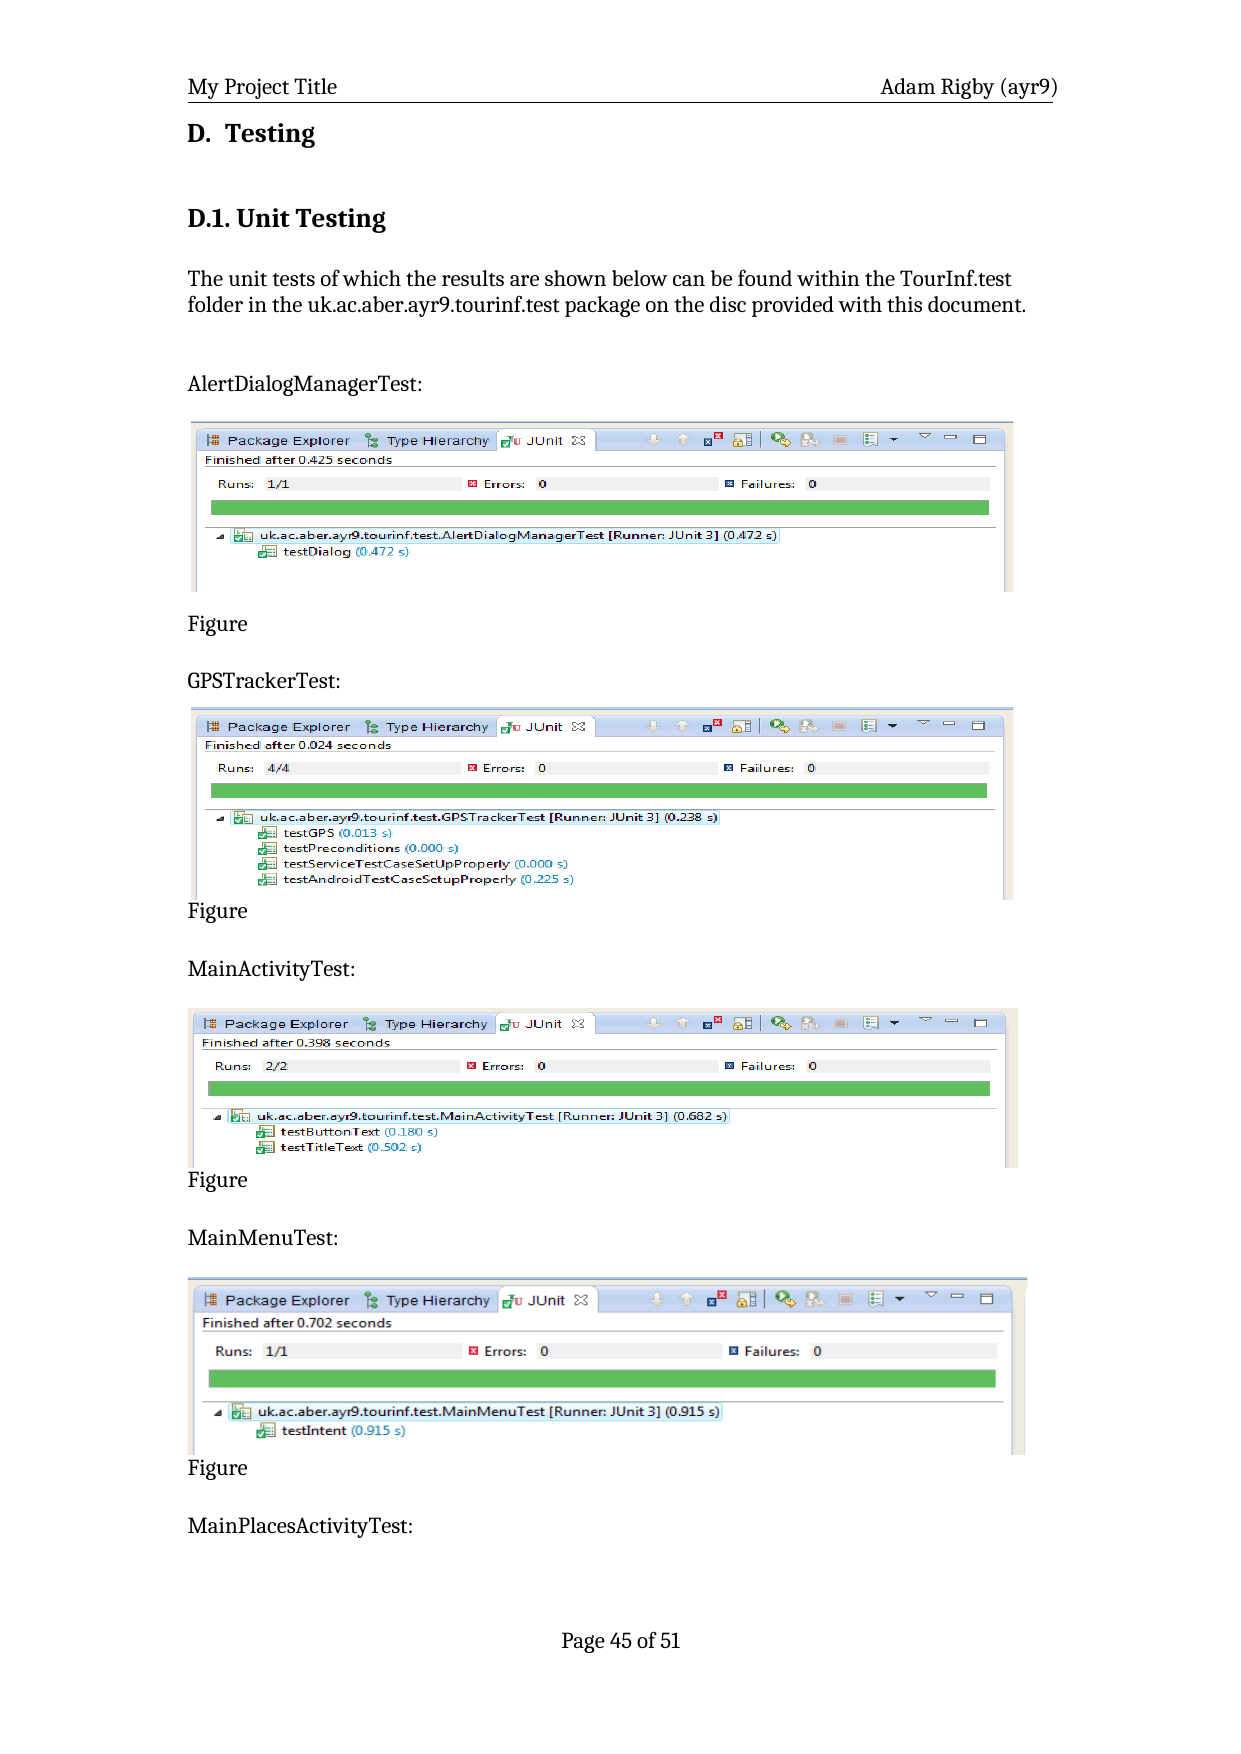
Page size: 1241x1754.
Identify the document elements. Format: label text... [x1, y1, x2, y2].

subtitle D.1. Unit Testing [187, 203, 1053, 234]
picture [191, 421, 1014, 592]
picture [187, 1008, 1019, 1168]
text Figure [187, 1455, 1053, 1481]
text Testing [187, 118, 1053, 149]
text GPSTrackerTest: [187, 668, 1053, 694]
text AlertDialogManagerTest: [187, 371, 1053, 397]
text MainActivityTest: [187, 955, 1053, 982]
text The unit tests of which the results are shown below can be found within the TourInf.test folder in the uk.ac.aber.ayr9.tourinf.test package on the disc provided with this document. [187, 265, 1053, 318]
text MainMenuTest: [187, 1225, 1053, 1251]
text Figure [187, 898, 1053, 924]
text Figure [187, 1167, 1053, 1194]
picture [187, 1277, 1028, 1455]
text Figure [187, 610, 1053, 637]
text MainPlacesActivityTest: [187, 1512, 1053, 1539]
picture [191, 707, 1014, 898]
